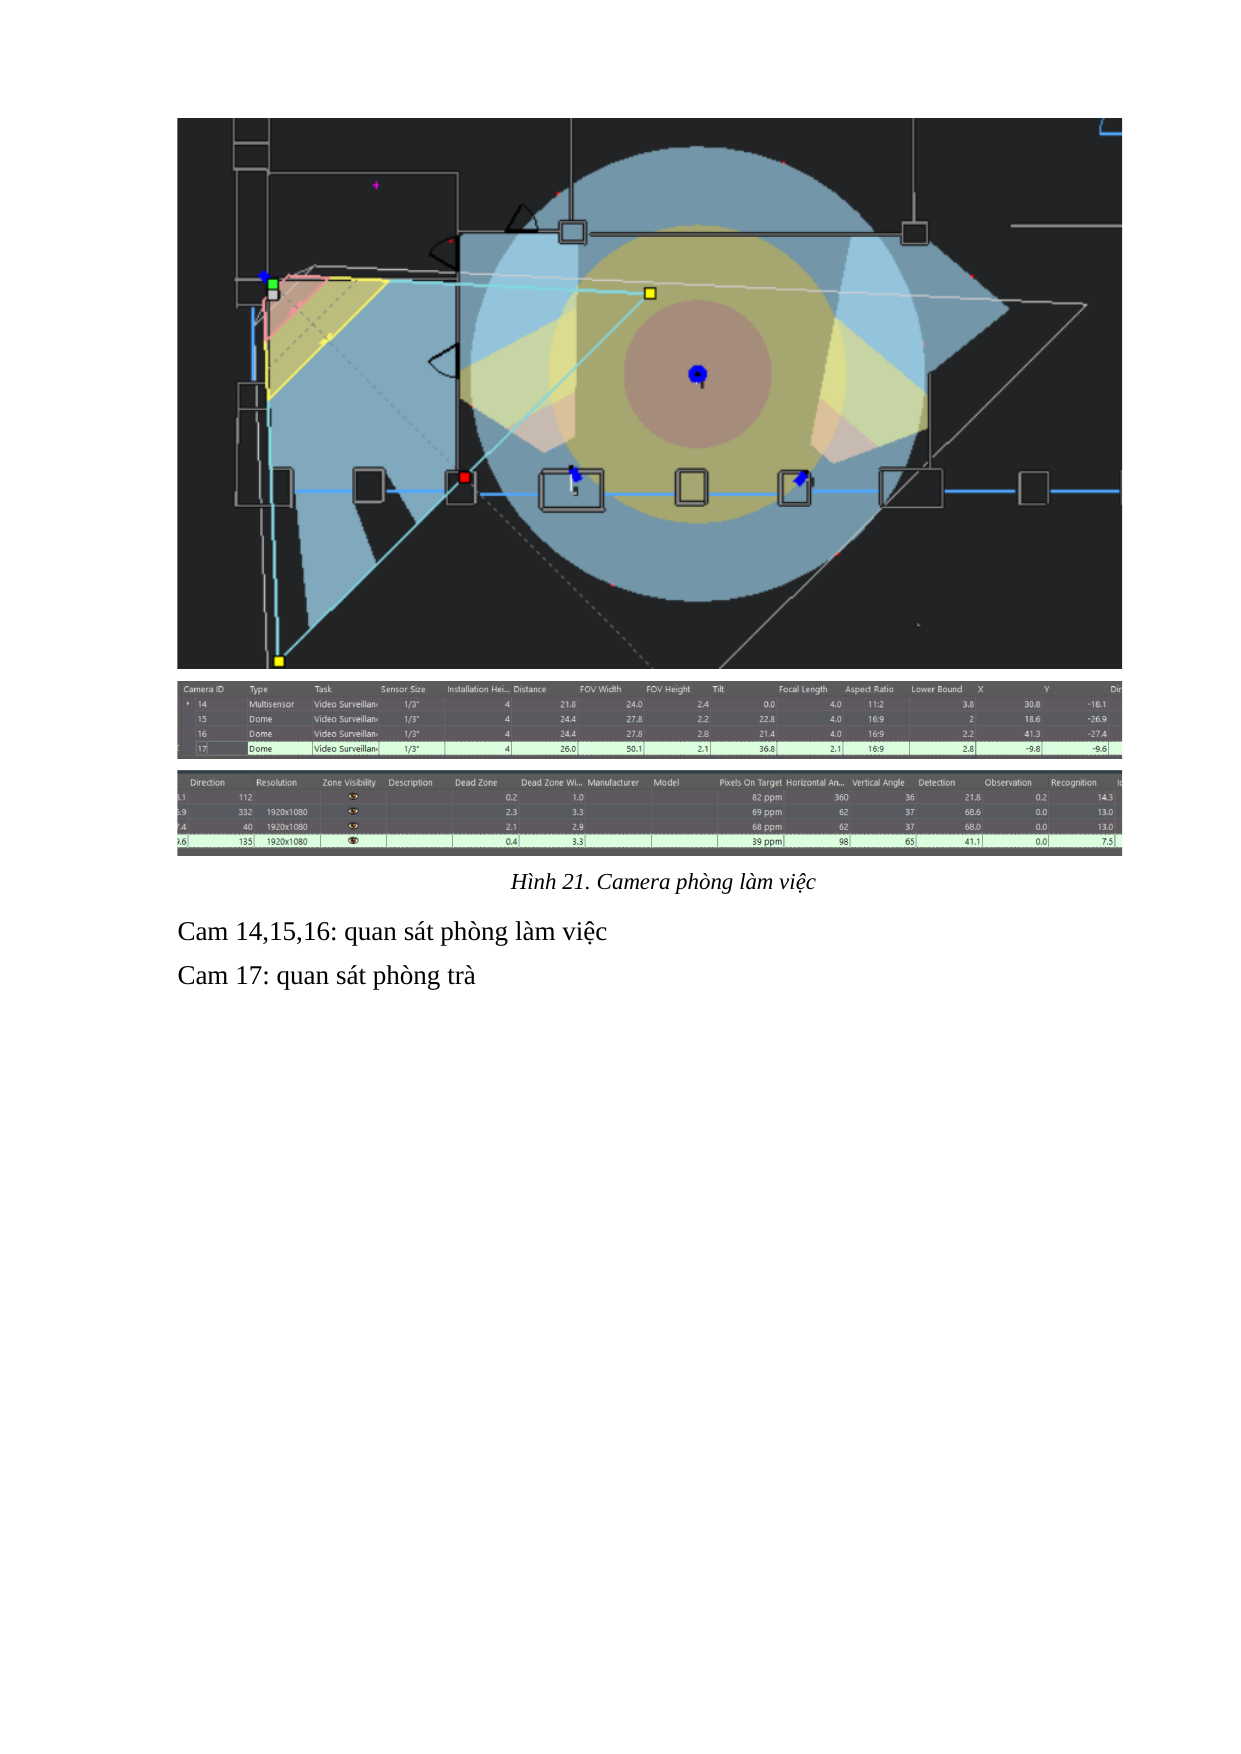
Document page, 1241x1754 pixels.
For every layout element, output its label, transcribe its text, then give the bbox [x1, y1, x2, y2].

text Hình 21. Camera phòng làm việc [177, 868, 1152, 894]
text Cam 17: quan sát phòng trà [177, 959, 1152, 990]
picture [177, 770, 1123, 856]
picture [177, 118, 1123, 669]
text Cam 14,15,16: quan sát phòng làm việc [177, 915, 1152, 946]
picture [177, 681, 1123, 759]
